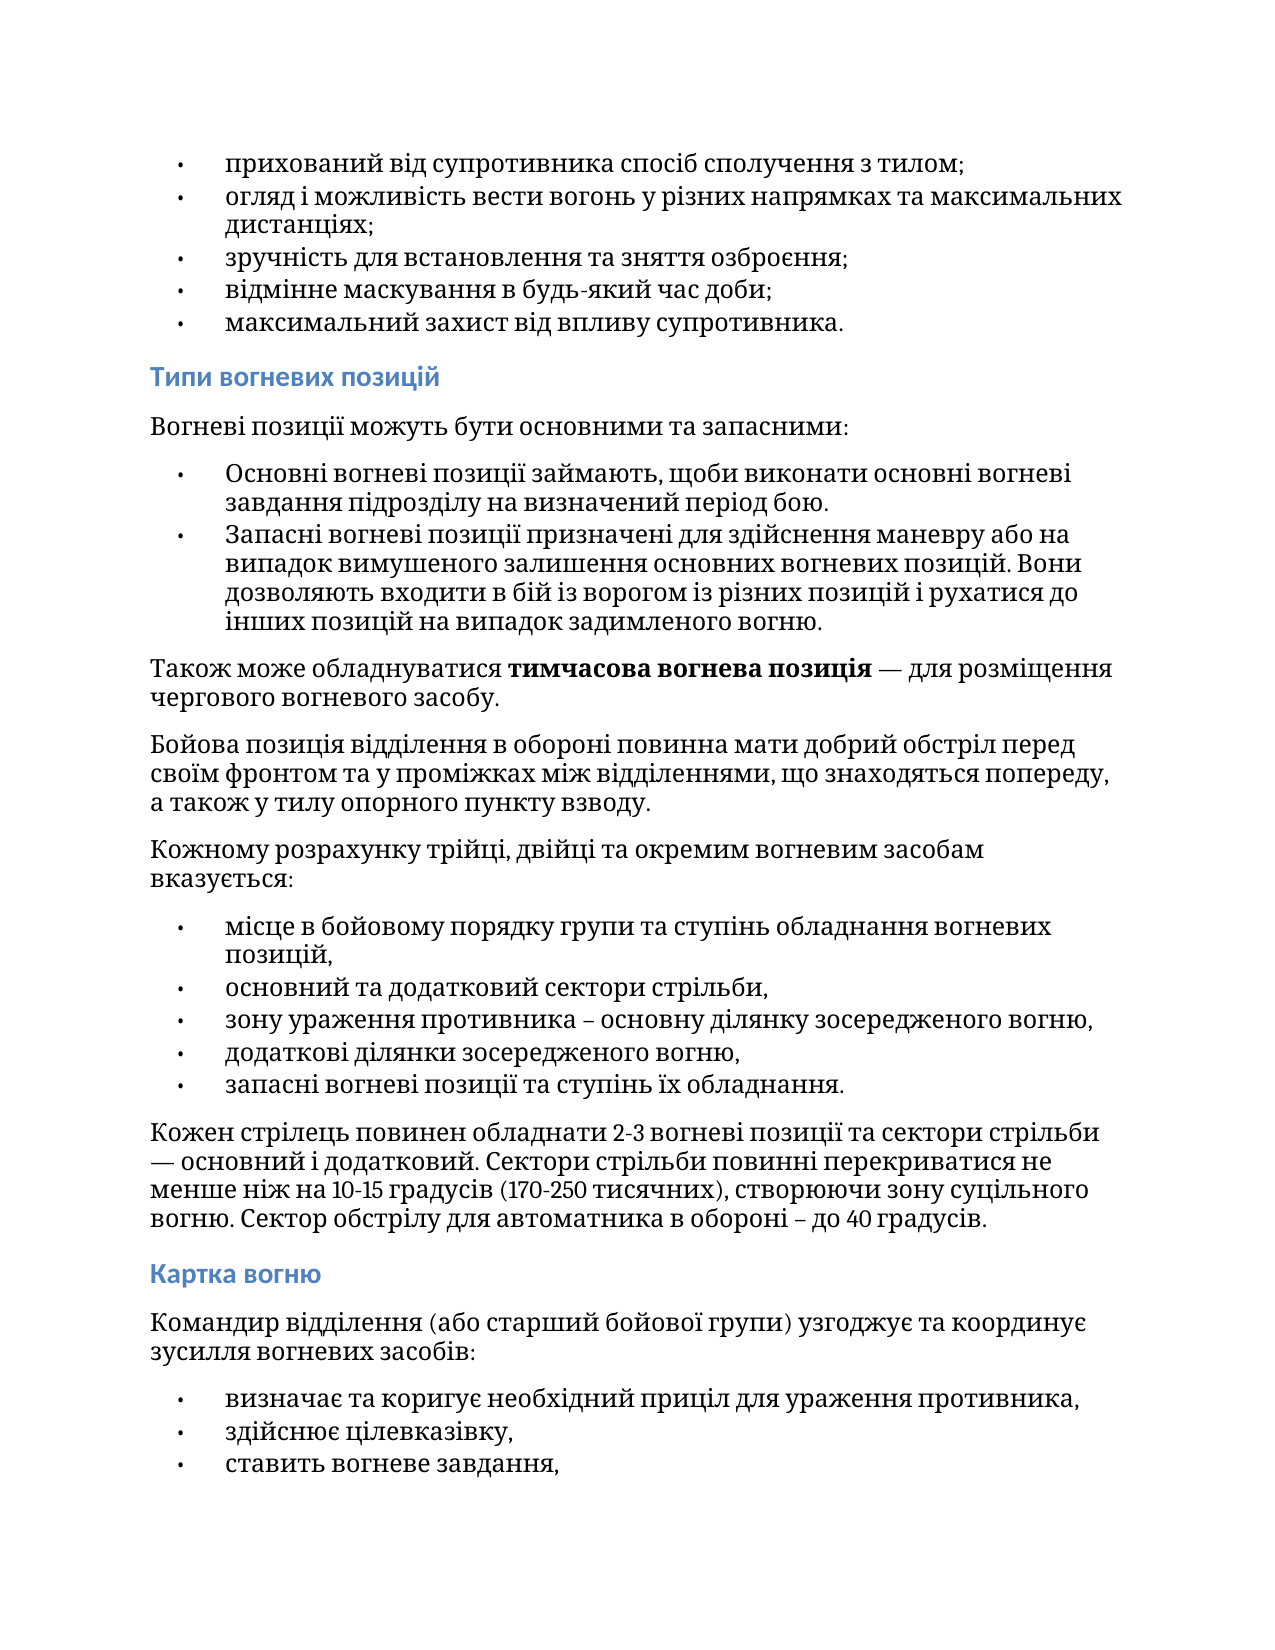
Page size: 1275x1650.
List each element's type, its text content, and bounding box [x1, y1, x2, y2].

text Бойова позиція відділення в обороні повинна мати добрий обстріл перед своїм фронтом та у проміжках між відділеннями, що знаходяться попереду, а також у тилу опорного пункту взводу. [150, 731, 1125, 818]
text Вогневі позиції можуть бути основними та запасними: [150, 413, 1125, 441]
list місце в бойовому порядку групи та ступінь обладнання вогневих позицій, [175, 913, 1125, 970]
text Командир відділення (або старший бойової групи) узгоджує та координує зусилля вогневих засобів: [150, 1309, 1125, 1367]
list зону ураження противника – основну ділянку зосередженого вогню, [175, 1006, 1125, 1035]
list основний та додатковий сектори стрільби, [175, 974, 1125, 1003]
list максимальний захист від впливу супротивника. [175, 309, 1125, 337]
text Також може обладнуватися тимчасова вогнева позиція — для розміщення чергового вогневого засобу. [150, 655, 1125, 713]
list відмінне маскування в будь-який час доби; [175, 276, 1125, 305]
text Кожному розрахунку трійці, двійці та окремим вогневим засобам вказується: [150, 836, 1125, 894]
list ставить вогневе завдання, [175, 1450, 1125, 1479]
list запасні вогневі позиції та ступінь їх обладнання. [175, 1071, 1125, 1100]
list Основні вогневі позиції займають, щоби виконати основні вогневі завдання підрозділу на визначений період бою. [175, 460, 1125, 518]
text Кожен стрілець повинен обладнати 2-3 вогневі позиції та сектори стрільби — основний і додатковий. Сектори стрільби повинні перекриватися не менше ніж на 10-15 градусів (170-250 тисячних), створюючи зону суцільного вогню. Сектор обстрілу для автоматника в обороні – до 40 градусів. [150, 1119, 1125, 1234]
list здійснює цілевказівку, [175, 1418, 1125, 1447]
subtitle Типи вогневих позицій [150, 358, 1125, 394]
list додаткові ділянки зосередженого вогню, [175, 1039, 1125, 1068]
list визначає та коригує необхідний приціл для ураження противника, [175, 1385, 1125, 1414]
subtitle Картка вогню [150, 1255, 1125, 1290]
list огляд і можливість вести вогонь у різних напрямках та максимальних дистанціях; [175, 182, 1125, 240]
list Запасні вогневі позиції призначені для здійснення маневру або на випадок вимушеного залишення основних вогневих позицій. Вони дозволяють входити в бій із ворогом із різних позицій і рухатися до інших позицій на випадок задимленого вогню. [175, 521, 1125, 636]
list прихований від супротивника спосіб сполучення з тилом; [175, 150, 1125, 179]
list зручність для встановлення та зняття озброєння; [175, 244, 1125, 272]
